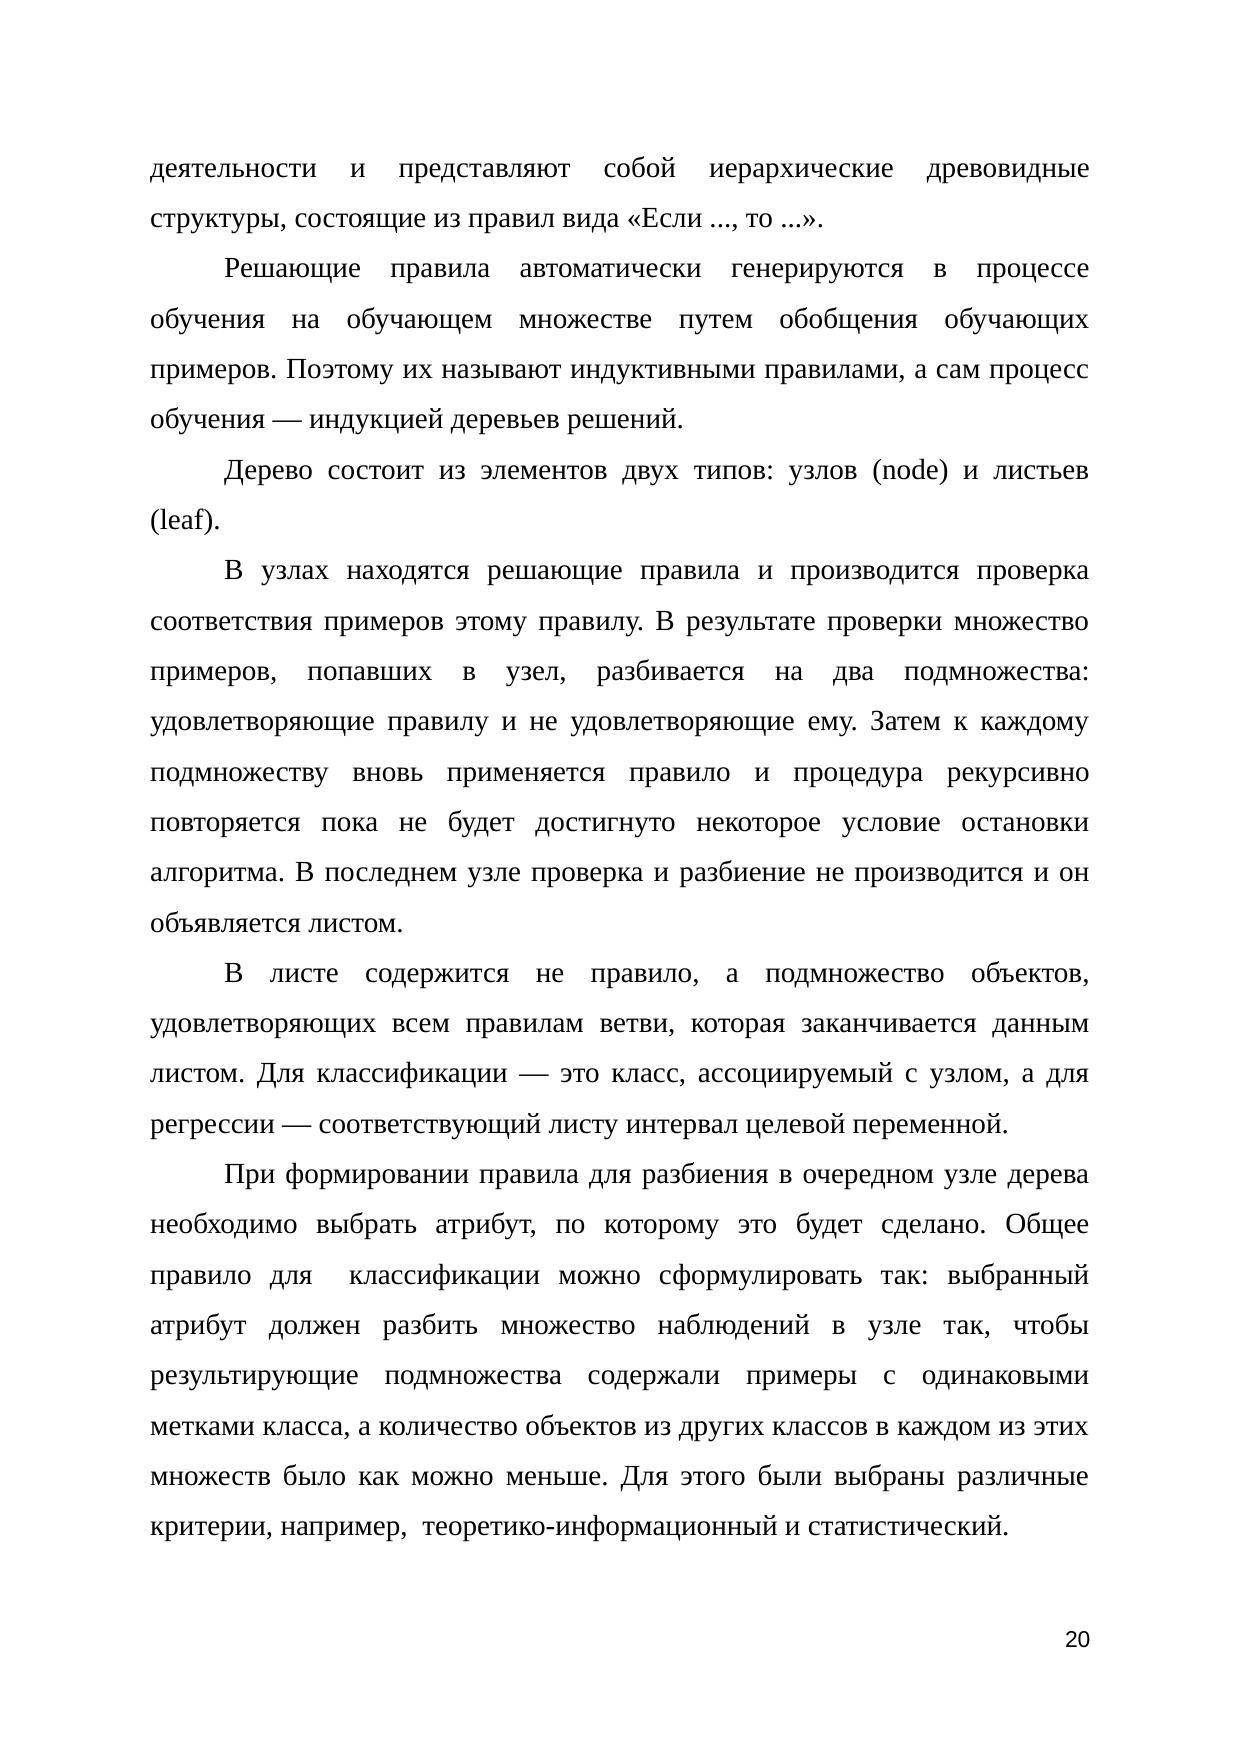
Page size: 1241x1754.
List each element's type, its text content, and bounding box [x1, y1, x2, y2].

text При формировании правила для разбиения в очередном узле дерева необходимо выбрать атрибут, по которому это будет сделано. Общее правило для классификации можно сформулировать так: выбранный атрибут должен разбить множество наблюдений в узле так, чтобы результирующие подмножества содержали примеры с одинаковыми метками класса, а количество объектов из других классов в каждом из этих множеств было как можно меньше. Для этого были выбраны различные критерии, например, теоретико-информационный и статистический. [150, 1156, 1090, 1542]
text Решающие правила автоматически генерируются в процессе обучения на обучающем множестве путем обобщения обучающих примеров. Поэтому их называют индуктивными правилами, а сам процесс обучения — индукцией деревьев решений. [150, 251, 1090, 435]
text В листе содержится не правило, а подмножество объектов, удовлетворяющих всем правилам ветви, которая заканчивается данным листом. Для классификации — это класс, ассоциируемый с узлом, а для регрессии — соответствующий листу интервал целевой переменной. [150, 955, 1090, 1139]
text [150, 150, 1090, 234]
text Дерево состоит из элементов двух типов: узлов (node) и листьев (leaf). [150, 452, 1090, 536]
text В узлах находятся решающие правила и производится проверка соответствия примеров этому правилу. В результате проверки множество примеров, попавших в узел, разбивается на два подмножества: удовлетворяющие правилу и не удовлетворяющие ему. Затем к каждому подмножеству вновь применяется правило и процедура рекурсивно повторяется пока не будет достигнуто некоторое условие остановки алгоритма. В последнем узле проверка и разбиение не производится и он объявляется листом. [150, 552, 1090, 938]
